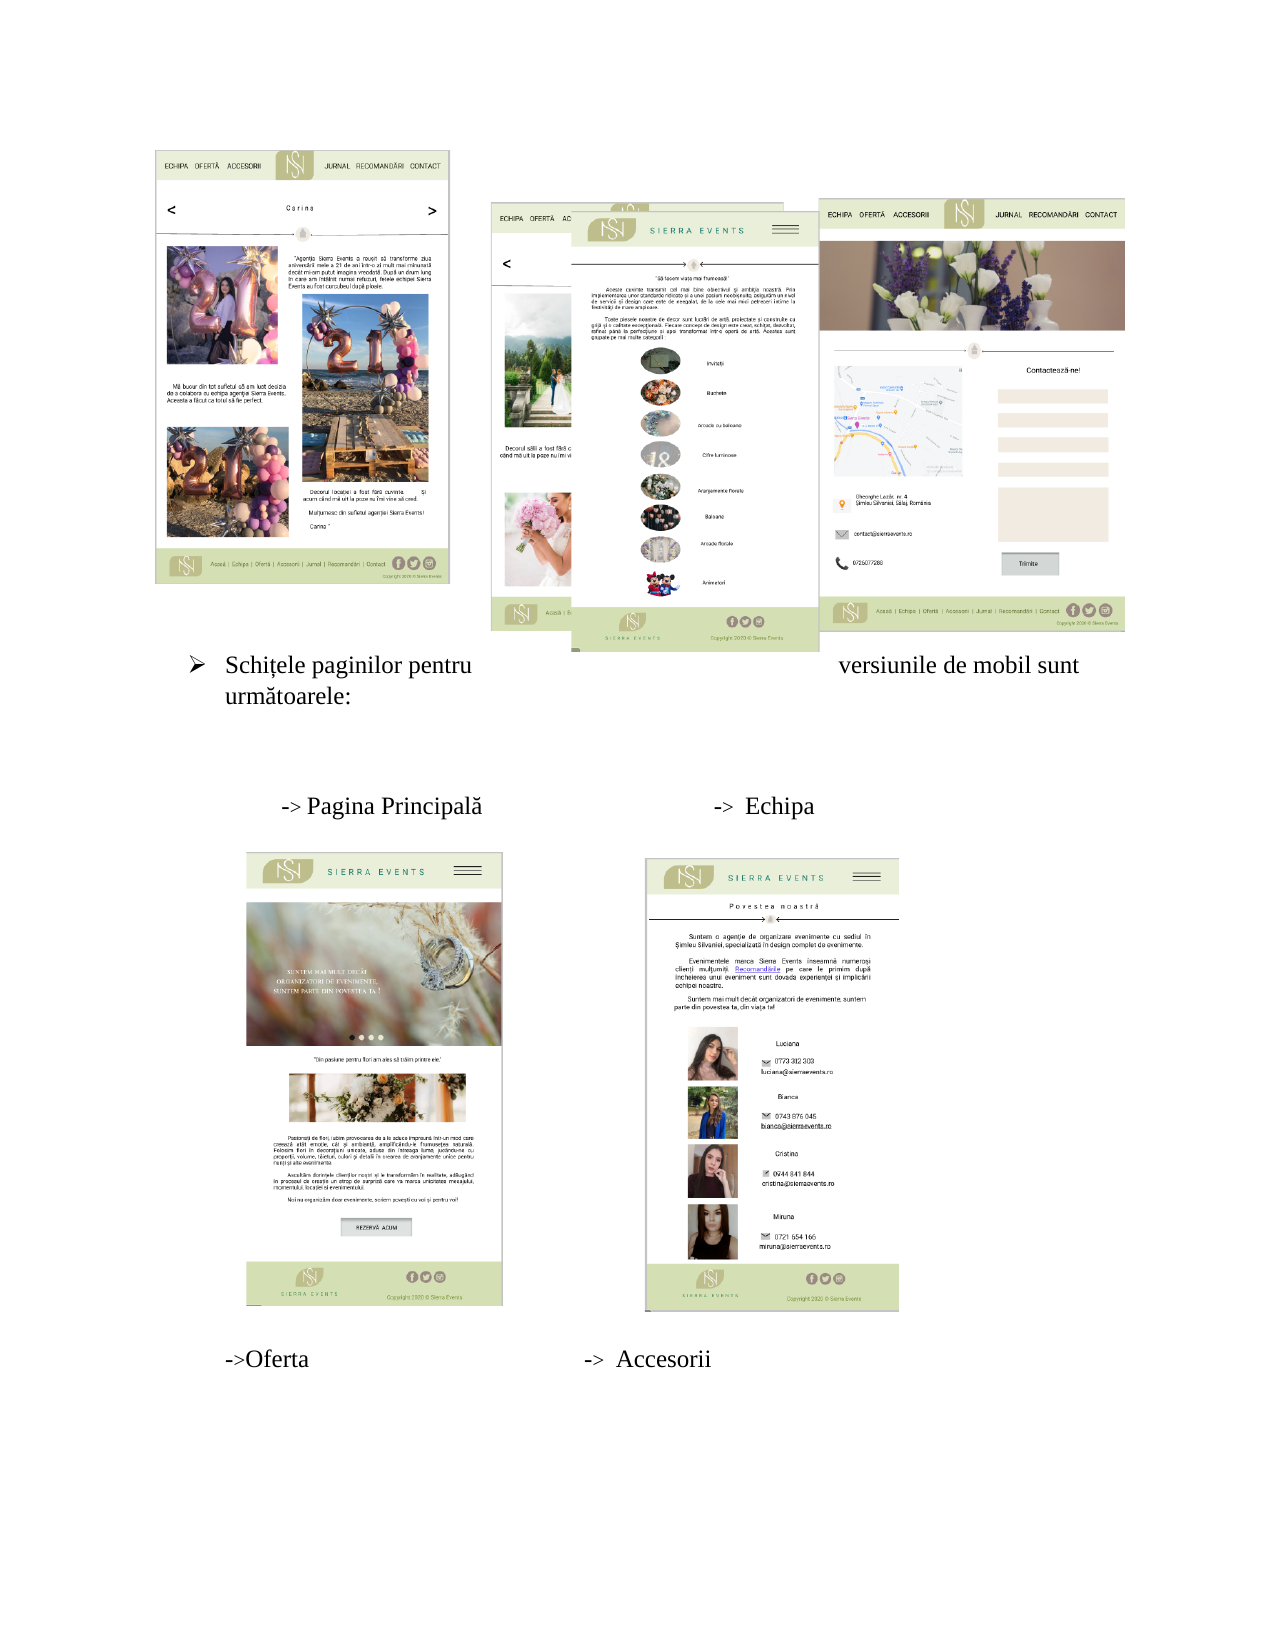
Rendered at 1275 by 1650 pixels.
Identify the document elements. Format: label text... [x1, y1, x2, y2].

picture [246, 852, 503, 1306]
picture [155, 150, 451, 584]
text -> Pagina Principală -> Echipa [150, 791, 1125, 819]
picture [490, 198, 1125, 652]
picture [644, 858, 899, 1312]
list Schițele paginilor pentru versiunile de mobil sunt următoarele: [187, 650, 1125, 710]
list ->Oferta -> Accesorii [225, 1344, 1125, 1373]
